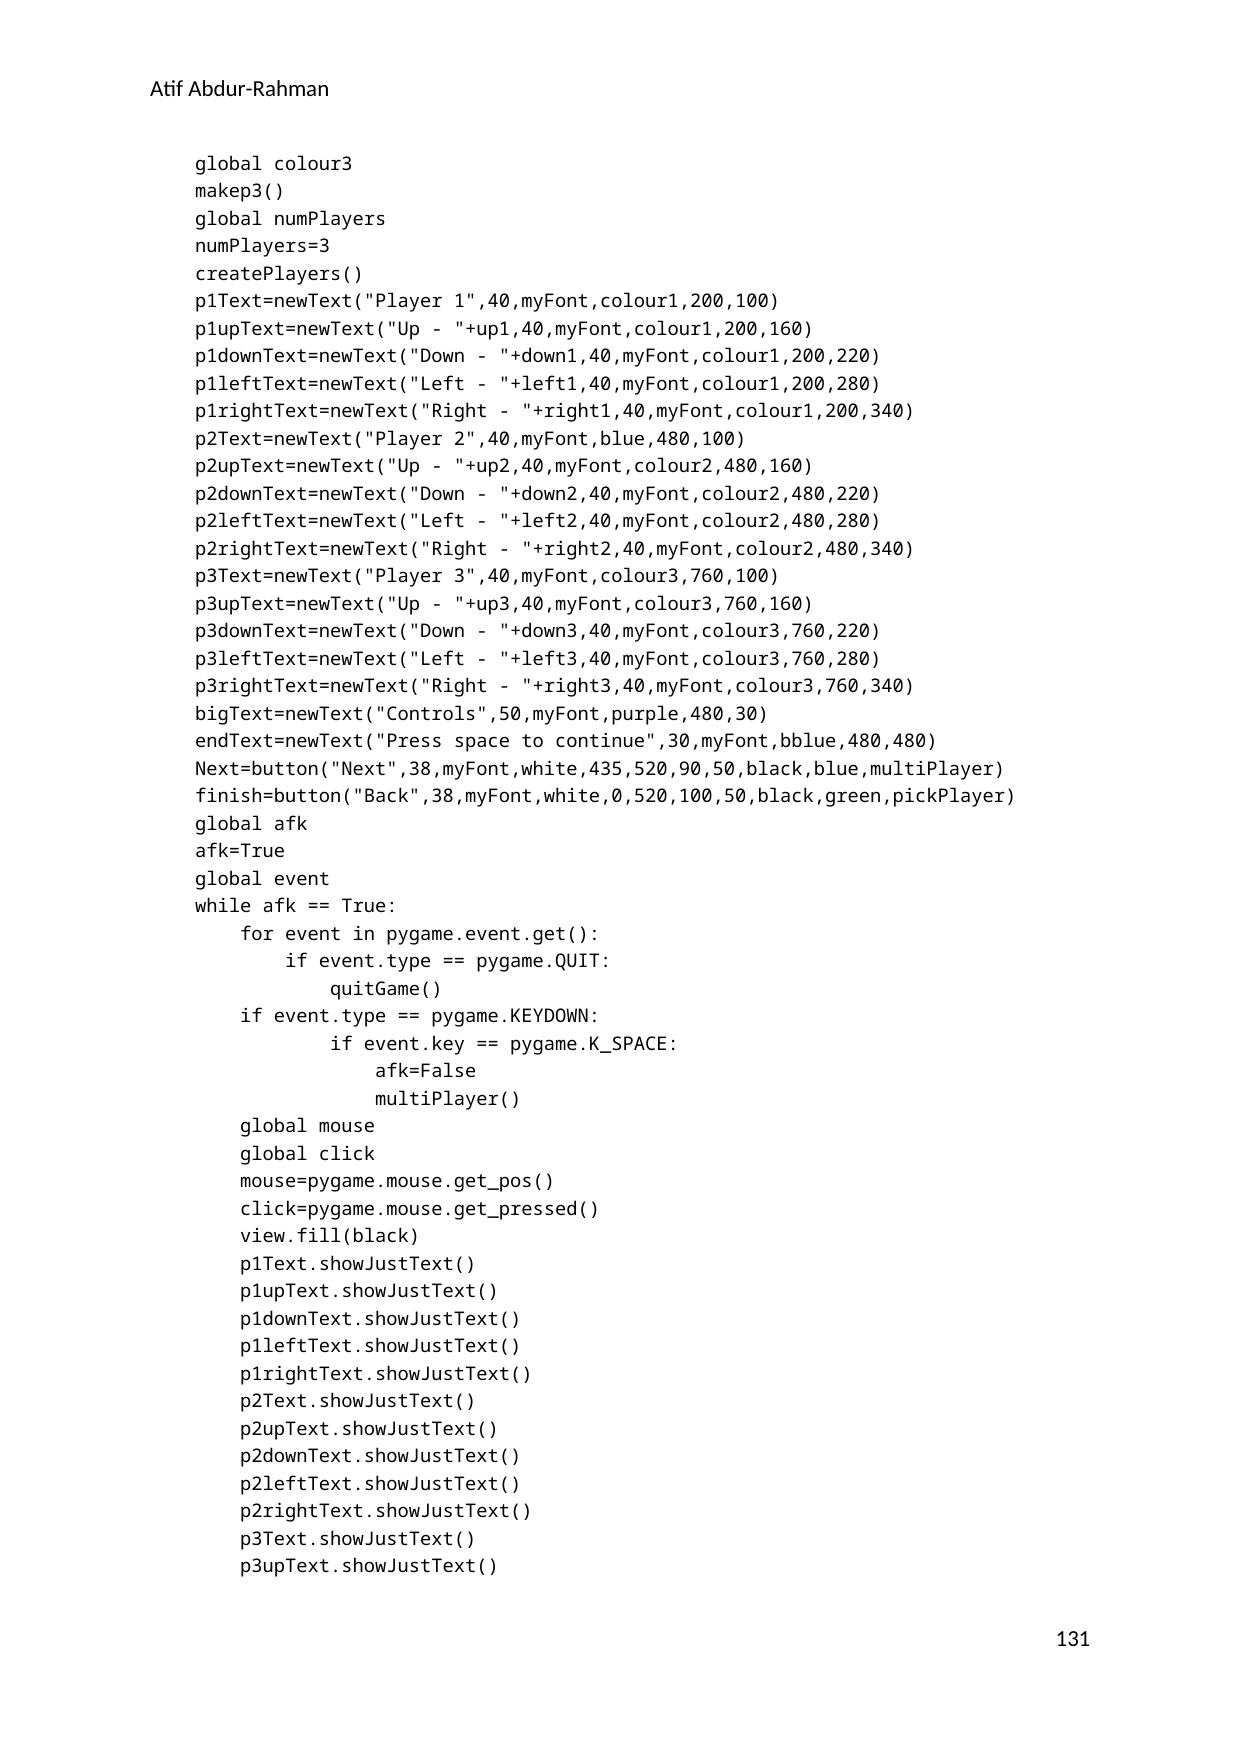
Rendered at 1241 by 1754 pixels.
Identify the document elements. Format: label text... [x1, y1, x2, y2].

text p2downText=newText("Down - "+down2,40,myFont,colour2,480,220) [150, 480, 1090, 506]
text if event.key == pygame.K_SPACE: [150, 1030, 1090, 1056]
text global mouse [150, 1112, 1090, 1138]
text p3leftText=newText("Left - "+left3,40,myFont,colour3,760,280) [150, 645, 1090, 671]
text p1upText.showJustText() [150, 1277, 1090, 1303]
text createPlayers() [150, 260, 1090, 286]
text global colour3 [150, 150, 1090, 176]
text endText=newText("Press space to continue",30,myFont,bblue,480,480) [150, 727, 1090, 753]
text mouse=pygame.mouse.get_pos() [150, 1167, 1090, 1193]
text p1Text.showJustText() [150, 1250, 1090, 1276]
text p3Text.showJustText() [150, 1525, 1090, 1551]
text for event in pygame.event.get(): [150, 920, 1090, 946]
text p3upText=newText("Up - "+up3,40,myFont,colour3,760,160) [150, 590, 1090, 616]
text if event.type == pygame.QUIT: [150, 947, 1090, 973]
text afk=True [150, 837, 1090, 863]
text if event.type == pygame.KEYDOWN: [150, 1002, 1090, 1028]
text p2leftText.showJustText() [150, 1470, 1090, 1496]
text numPlayers=3 [150, 232, 1090, 258]
text click=pygame.mouse.get_pressed() [150, 1195, 1090, 1221]
text p3rightText=newText("Right - "+right3,40,myFont,colour3,760,340) [150, 672, 1090, 698]
text p1rightText=newText("Right - "+right1,40,myFont,colour1,200,340) [150, 397, 1090, 423]
text quitGame() [150, 975, 1090, 1001]
text p2upText=newText("Up - "+up2,40,myFont,colour2,480,160) [150, 452, 1090, 478]
text p1leftText.showJustText() [150, 1332, 1090, 1358]
text p1downText=newText("Down - "+down1,40,myFont,colour1,200,220) [150, 342, 1090, 368]
text multiPlayer() [150, 1085, 1090, 1111]
text p2upText.showJustText() [150, 1415, 1090, 1441]
text view.fill(black) [150, 1222, 1090, 1248]
text p2downText.showJustText() [150, 1442, 1090, 1468]
text p3upText.showJustText() [150, 1552, 1090, 1578]
text p2leftText=newText("Left - "+left2,40,myFont,colour2,480,280) [150, 507, 1090, 533]
text p3Text=newText("Player 3",40,myFont,colour3,760,100) [150, 562, 1090, 588]
text p3downText=newText("Down - "+down3,40,myFont,colour3,760,220) [150, 617, 1090, 643]
text makep3() [150, 177, 1090, 203]
text bigText=newText("Controls",50,myFont,purple,480,30) [150, 700, 1090, 726]
text p1downText.showJustText() [150, 1305, 1090, 1331]
text global numPlayers [150, 205, 1090, 231]
text finish=button("Back",38,myFont,white,0,520,100,50,black,green,pickPlayer) [150, 782, 1090, 808]
text p2rightText=newText("Right - "+right2,40,myFont,colour2,480,340) [150, 535, 1090, 561]
text p2rightText.showJustText() [150, 1497, 1090, 1523]
text global event [150, 865, 1090, 891]
text global afk [150, 810, 1090, 836]
text p1upText=newText("Up - "+up1,40,myFont,colour1,200,160) [150, 315, 1090, 341]
text while afk == True: [150, 892, 1090, 918]
text Next=button("Next",38,myFont,white,435,520,90,50,black,blue,multiPlayer) [150, 755, 1090, 781]
text p2Text.showJustText() [150, 1387, 1090, 1413]
text p2Text=newText("Player 2",40,myFont,blue,480,100) [150, 425, 1090, 451]
text afk=False [150, 1057, 1090, 1083]
text p1rightText.showJustText() [150, 1360, 1090, 1386]
text p1Text=newText("Player 1",40,myFont,colour1,200,100) [150, 287, 1090, 313]
text p1leftText=newText("Left - "+left1,40,myFont,colour1,200,280) [150, 370, 1090, 396]
text global click [150, 1140, 1090, 1166]
